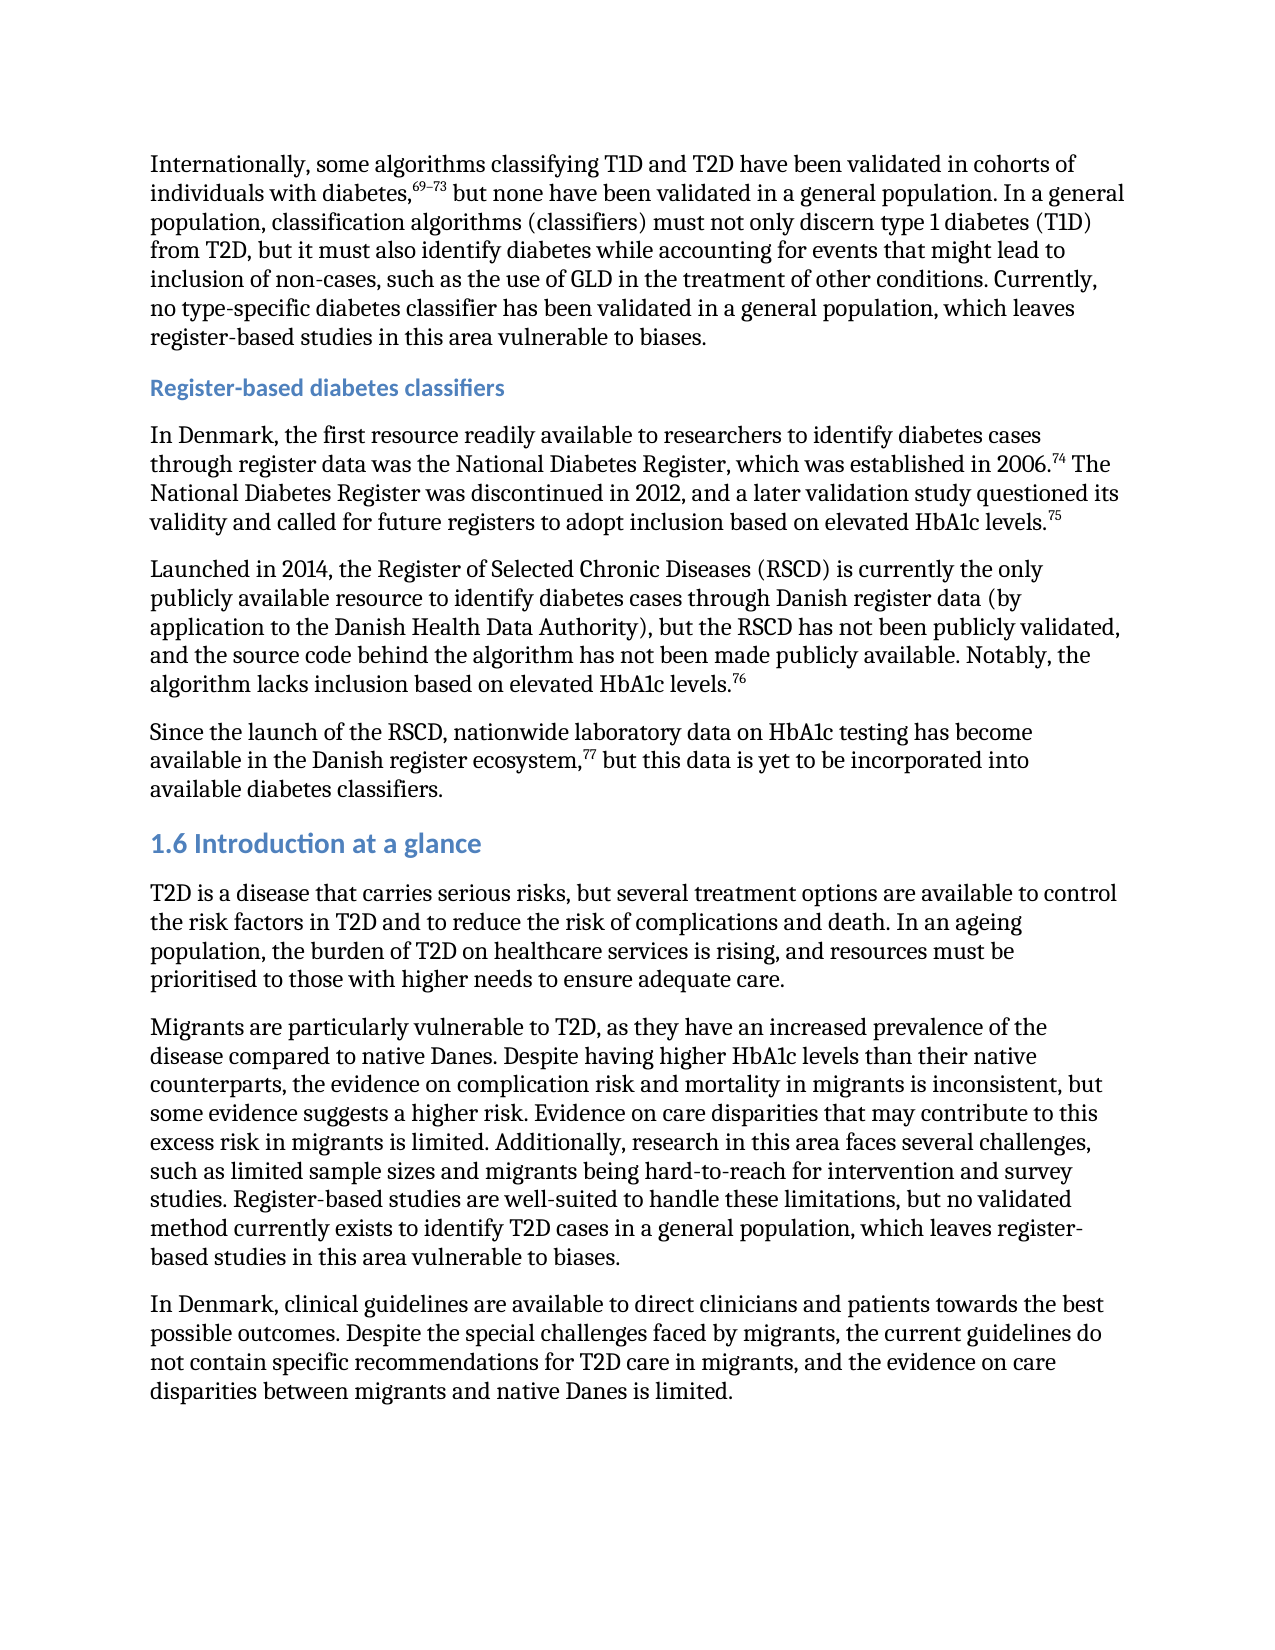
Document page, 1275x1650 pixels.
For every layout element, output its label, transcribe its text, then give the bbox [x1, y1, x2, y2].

text In Denmark, clinical guidelines are available to direct clinicians and patients towards the best possible outcomes. Despite the special challenges faced by migrants, the current guidelines do not contain specific recommendations for T2D care in migrants, and the evidence on care disparities between migrants and native Danes is limited. [150, 1290, 1125, 1405]
text Since the launch of the RSCD, nationwide laboratory data on HbA1c testing has become available in the Danish register ecosystem,77 but this data is yet to be incorporated into available diabetes classifiers. [150, 718, 1125, 804]
text Internationally, some algorithms classifying T1D and T2D have been validated in cohorts of individuals with diabetes,69–73 but none have been validated in a general population. In a general population, classification algorithms (classifiers) must not only discern type 1 diabetes (T1D) from T2D, but it must also identify diabetes while accounting for events that might lead to inclusion of non-cases, such as the use of GLD in the treatment of other conditions. Currently, no type-specific diabetes classifier has been validated in a general population, which leaves register-based studies in this area vulnerable to biases. [150, 150, 1125, 351]
text Launched in 2014, the Register of Selected Chronic Diseases (RSCD) is currently the only publicly available resource to identify diabetes cases through Danish register data (by application to the Danish Health Data Authority), but the RSCD has not been publicly validated, and the source code behind the algorithm has not been made publicly available. Notably, the algorithm lacks inclusion based on elevated HbA1c levels.76 [150, 555, 1125, 699]
text Migrants are particularly vulnerable to T2D, as they have an increased prevalence of the disease compared to native Danes. Despite having higher HbA1c levels than their native counterparts, the evidence on complication risk and mortality in migrants is inconsistent, but some evidence suggests a higher risk. Evidence on care disparities that may contribute to this excess risk in migrants is limited. Additionally, research in this area faces several challenges, such as limited sample sizes and migrants being hard-to-reach for intervention and survey studies. Register-based studies are well-suited to handle these limitations, but no validated method currently exists to identify T2D cases in a general population, which leaves register-based studies in this area vulnerable to biases. [150, 1013, 1125, 1272]
text T2D is a disease that carries serious risks, but several treatment options are available to control the risk factors in T2D and to reduce the risk of complications and death. In an ageing population, the burden of T2D on healthcare services is rising, and resources must be prioritised to those with higher needs to ensure adequate care. [150, 879, 1125, 994]
subtitle 1.6 Introduction at a glance [150, 825, 1125, 860]
subtitle Register-based diabetes classifiers [150, 372, 1125, 403]
text In Denmark, the first resource readily available to researchers to identify diabetes cases through register data was the National Diabetes Register, which was established in 2006.74 The National Diabetes Register was discontinued in 2012, and a later validation study questioned its validity and called for future registers to adopt inclusion based on elevated HbA1c levels.75 [150, 421, 1125, 536]
